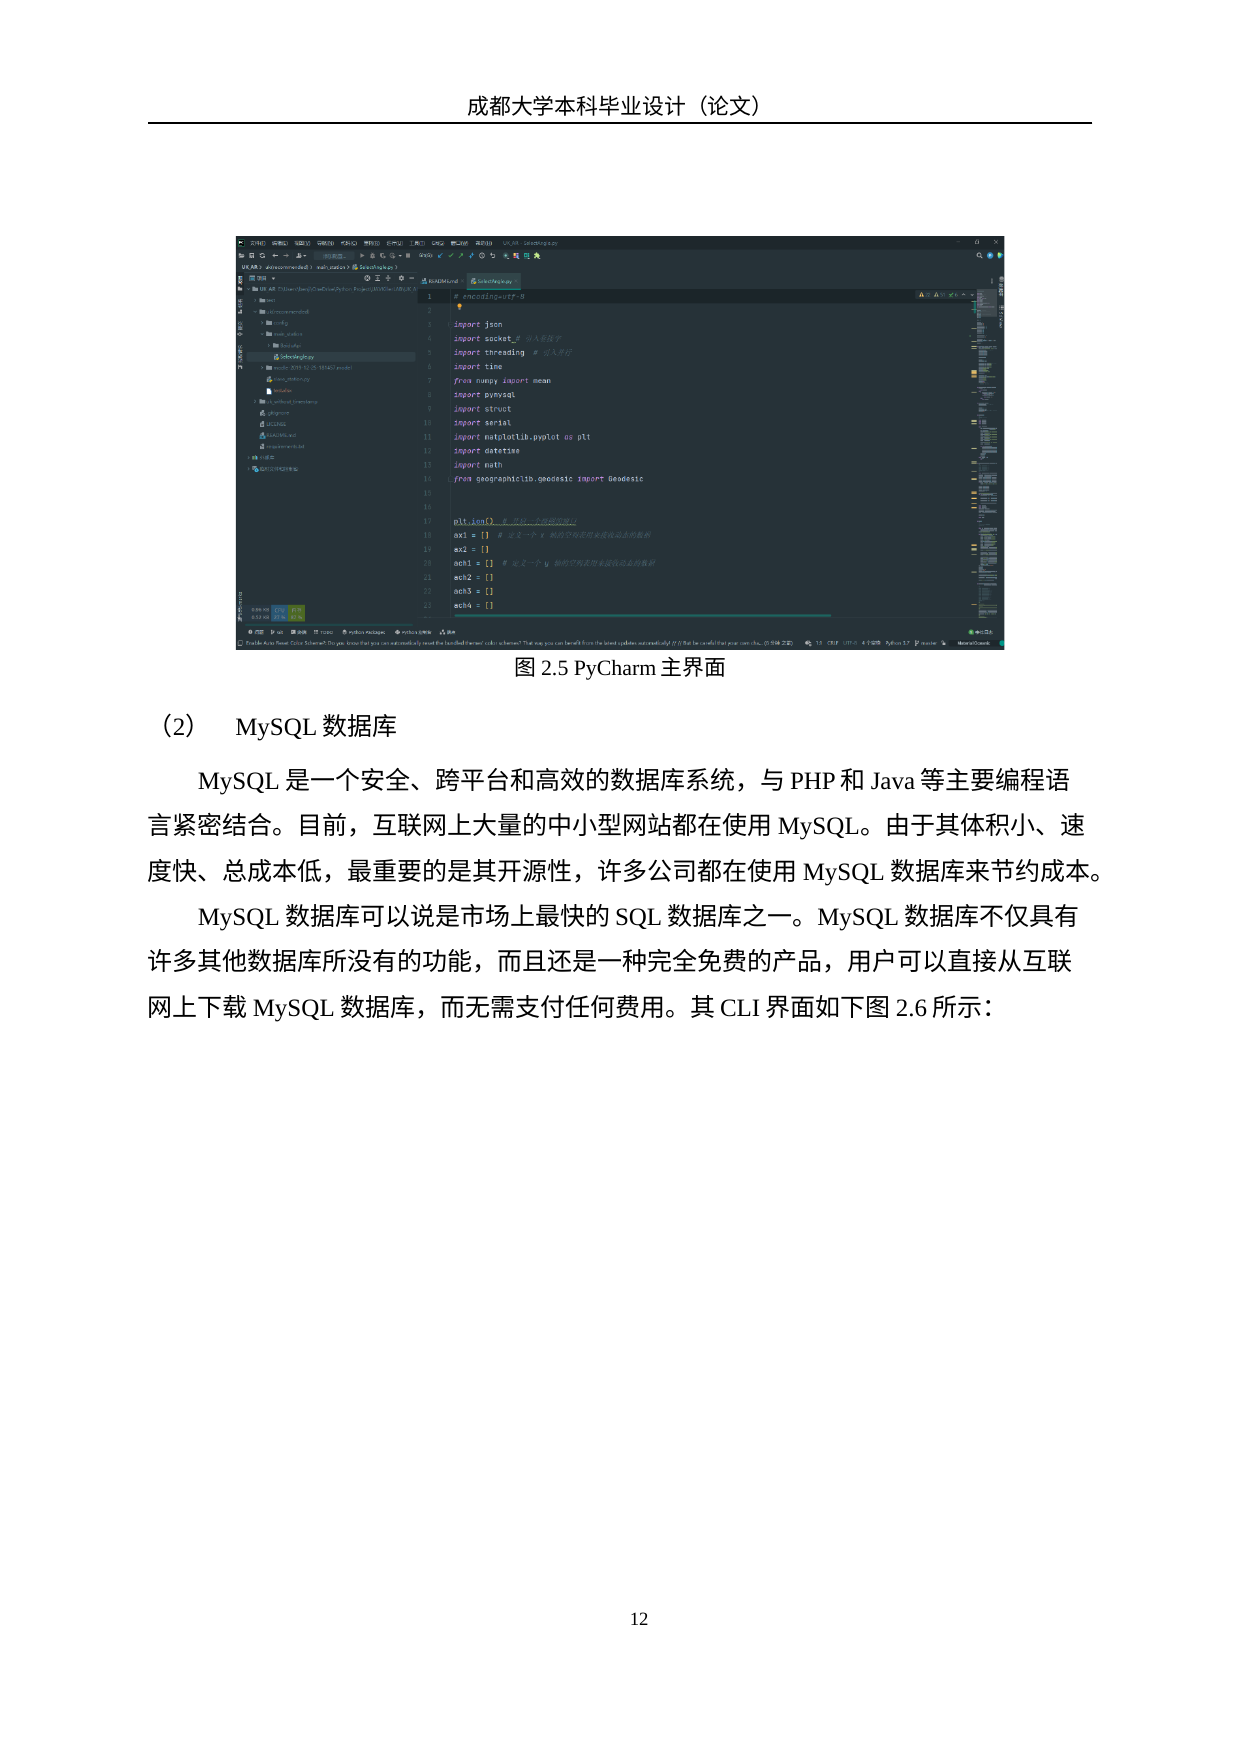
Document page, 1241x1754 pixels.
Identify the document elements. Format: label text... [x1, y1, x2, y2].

subtitle MySQL数据库 [148, 706, 1092, 742]
text MySQL是一个安全、跨平台和高效的数据库系统，与PHP和Java等主要编程语言紧密结合。目前，互联网上大量的中小型网站都在使用MySQL。由于其体积小、速度快、总成本低，最重要的是其开源性，许多公司都在使用MySQL数据库来节约成本。 [148, 761, 1092, 887]
text 图 2.5 PyCharm主界面 [148, 649, 1092, 681]
picture [235, 236, 1005, 650]
text MySQL数据库可以说是市场上最快的SQL数据库之一。MySQL数据库不仅具有许多其他数据库所没有的功能，而且还是一种完全免费的产品，用户可以直接从互联网上下载MySQL数据库，而无需支付任何费用。其CLI界面如下图 2.6所示： [148, 896, 1092, 1023]
